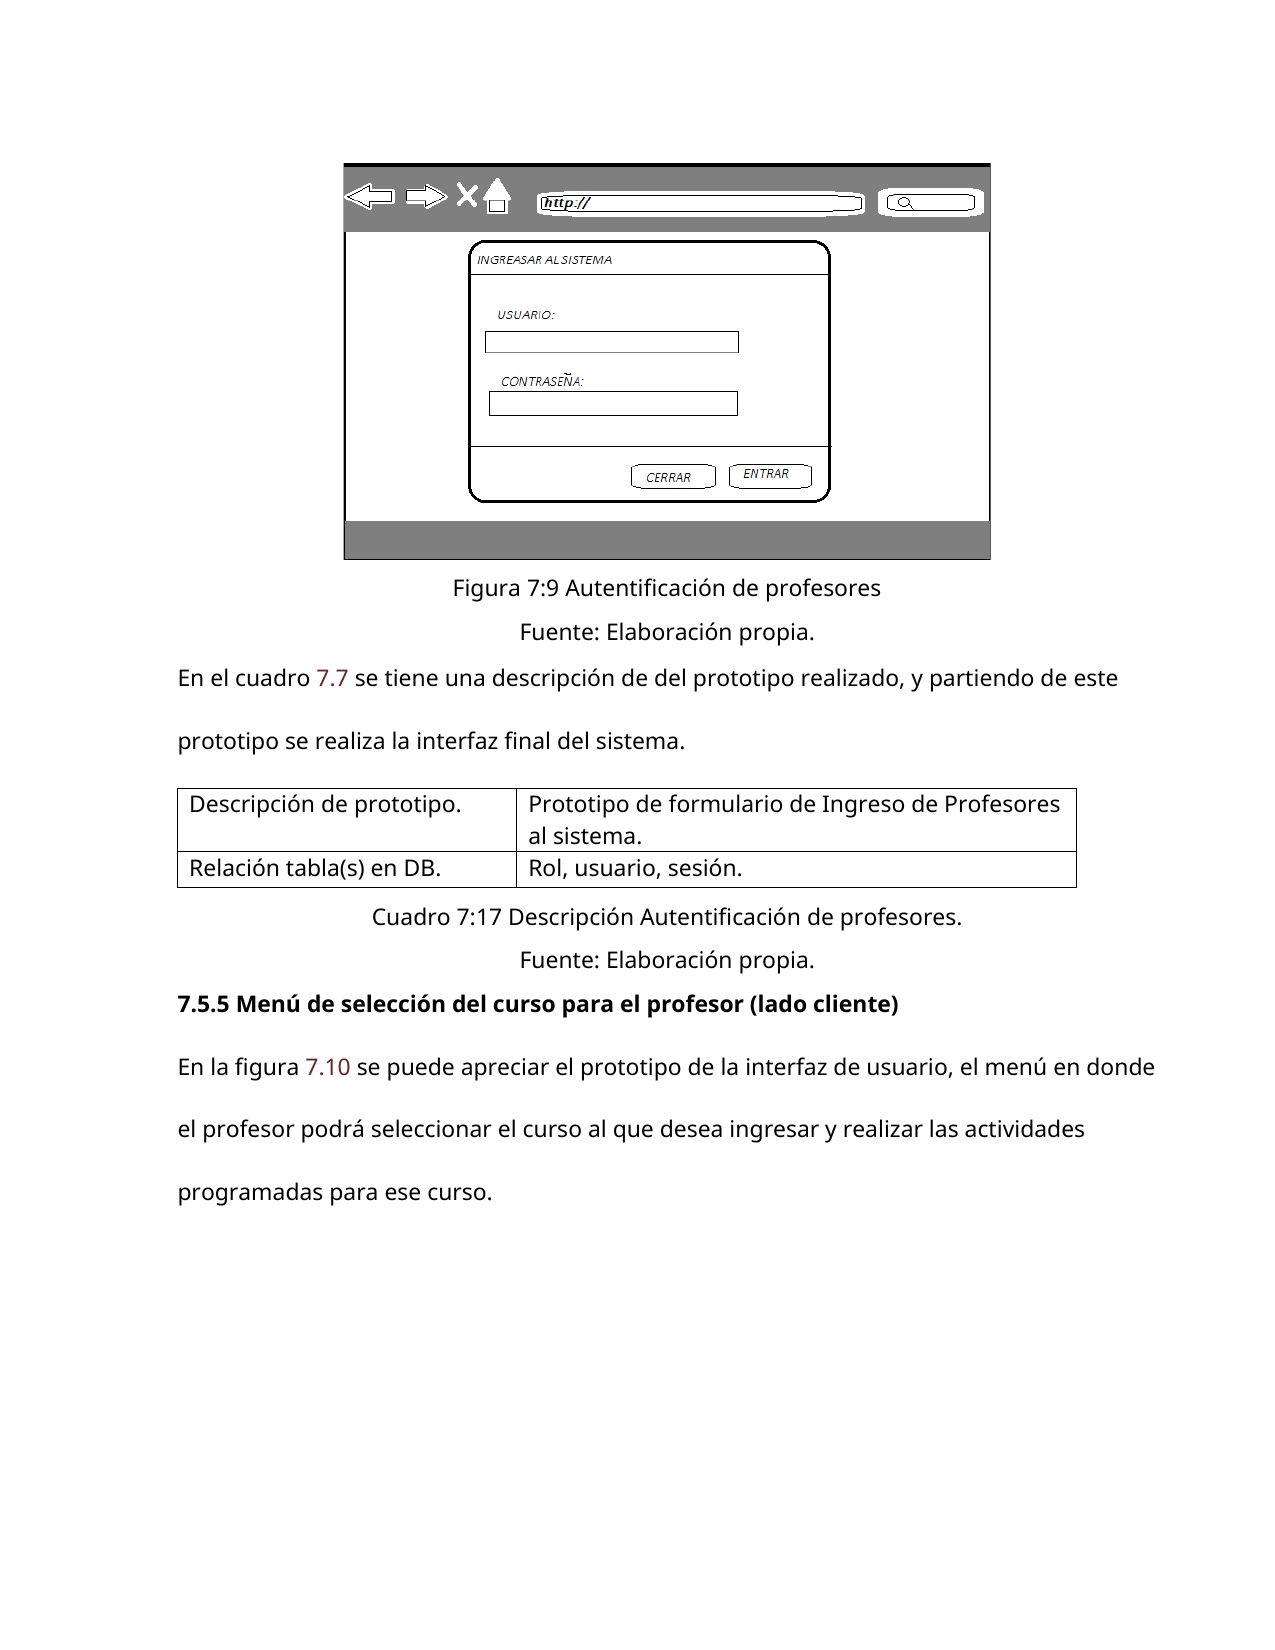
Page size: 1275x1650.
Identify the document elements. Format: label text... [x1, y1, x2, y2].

table_header Descripción de prototipo. [178, 789, 516, 851]
table_header Prototipo de formulario de Ingreso de Profesores al sistema. [517, 789, 1076, 851]
text En el cuadro 7.7 se tiene una descripción de del prototipo realizado, y partiendo de este prototipo se realiza la interfaz final del sistema. [177, 662, 1157, 756]
text Fuente: Elaboración propia. [177, 616, 1157, 647]
text Figura 7:9 Autentificación de profesores [177, 572, 1157, 603]
table_cell Relación tabla(s) en DB. [178, 852, 516, 887]
text En la figura 7.10 se puede apreciar el prototipo de la interfaz de usuario, el menú en donde el profesor podrá seleccionar el curso al que desea ingresar y realizar las actividades programadas para ese curso. [177, 1051, 1157, 1207]
text Fuente: Elaboración propia. [177, 944, 1157, 976]
subtitle 7.5.5 Menú de selección del curso para el profesor (lado cliente) [177, 988, 1157, 1019]
table_cell Rol, usuario, sesión. [517, 852, 1076, 887]
